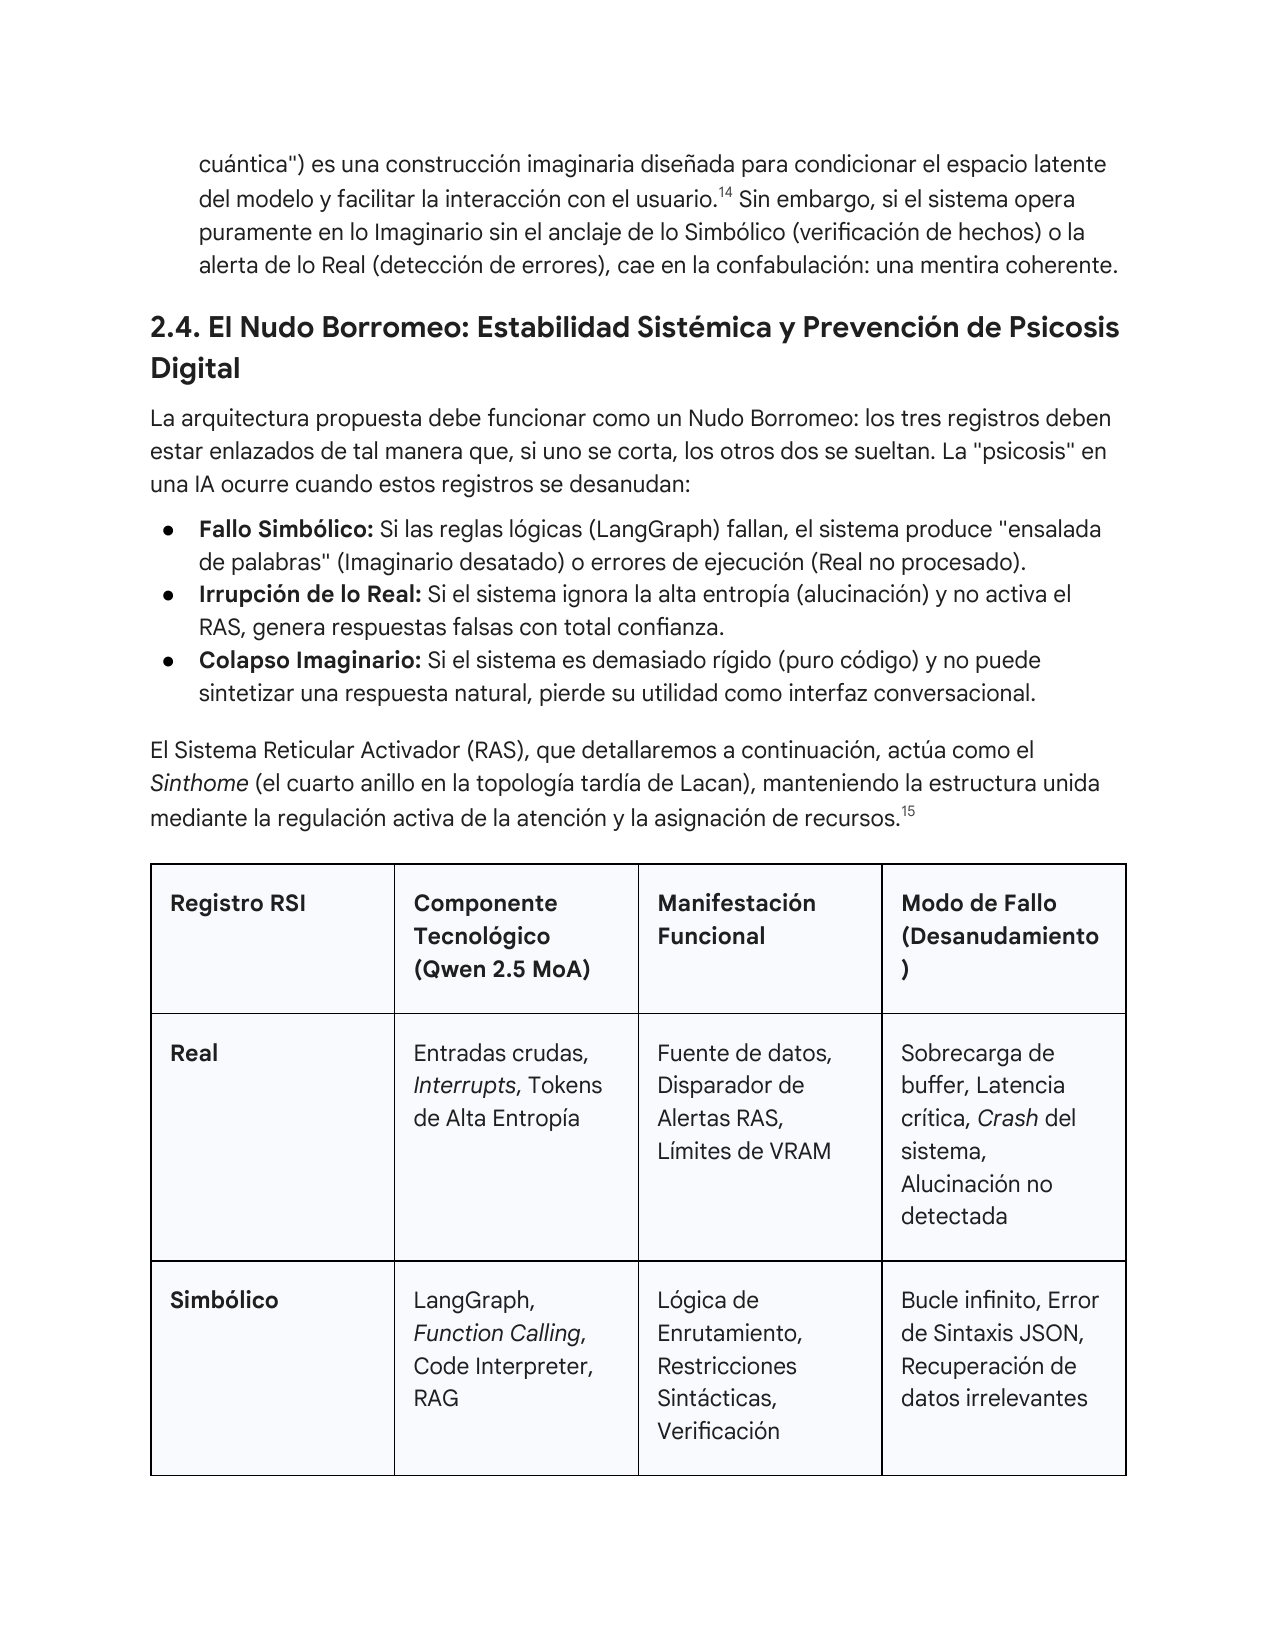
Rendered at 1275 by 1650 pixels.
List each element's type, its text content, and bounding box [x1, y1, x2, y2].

table_cell Simbólico [152, 1262, 394, 1475]
text La arquitectura propuesta debe funcionar como un Nudo Borromeo: los tres registros deben estar enlazados de tal manera que, si uno se corta, los otros dos se sueltan. La "psicosis" en una IA ocurre cuando estos registros se desanudan: [150, 405, 1125, 499]
table_header Manifestación Funcional [639, 865, 881, 1012]
table_header Modo de Fallo (Desanudamiento) [883, 865, 1125, 1012]
table_cell Entradas crudas, Interrupts, Tokens de Alta Entropía [395, 1014, 638, 1260]
table_cell Sobrecarga de buffer, Latencia crítica, Crash del sistema, Alucinación no detectada [883, 1014, 1125, 1260]
table_cell Real [152, 1014, 394, 1260]
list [161, 150, 1125, 280]
text El Sistema Reticular Activador (RAS), que detallaremos a continuación, actúa como el Sinthome (el cuarto anillo en la topología tardía de Lacan), manteniendo la estructura unida mediante la regulación activa de la atención y la asignación de recursos.15 [150, 737, 1125, 834]
list Irrupción de lo Real: Si el sistema ignora la alta entropía (alucinación) y no activa el RAS, genera respuestas falsas con total confianza. [161, 581, 1125, 642]
list Fallo Simbólico: Si las reglas lógicas (LangGraph) fallan, el sistema produce "ensalada de palabras" (Imaginario desatado) o errores de ejecución (Real no procesado). [161, 515, 1125, 577]
table_cell LangGraph, Function Calling, Code Interpreter, RAG [395, 1262, 638, 1475]
table_cell Fuente de datos, Disparador de Alertas RAS, Límites de VRAM [639, 1014, 881, 1260]
table_cell Bucle infinito, Error de Sintaxis JSON, Recuperación de datos irrelevantes [883, 1262, 1125, 1475]
table_header Registro RSI [152, 865, 394, 1012]
subtitle 2.4. El Nudo Borromeo: Estabilidad Sistémica y Prevención de Psicosis Digital [150, 309, 1125, 387]
table_header Componente Tecnológico (Qwen 2.5 MoA) [395, 865, 638, 1012]
list Colapso Imaginario: Si el sistema es demasiado rígido (puro código) y no puede sintetizar una respuesta natural, pierde su utilidad como interfaz conversacional. [161, 646, 1125, 708]
table_cell Lógica de Enrutamiento, Restricciones Sintácticas, Verificación [639, 1262, 881, 1475]
